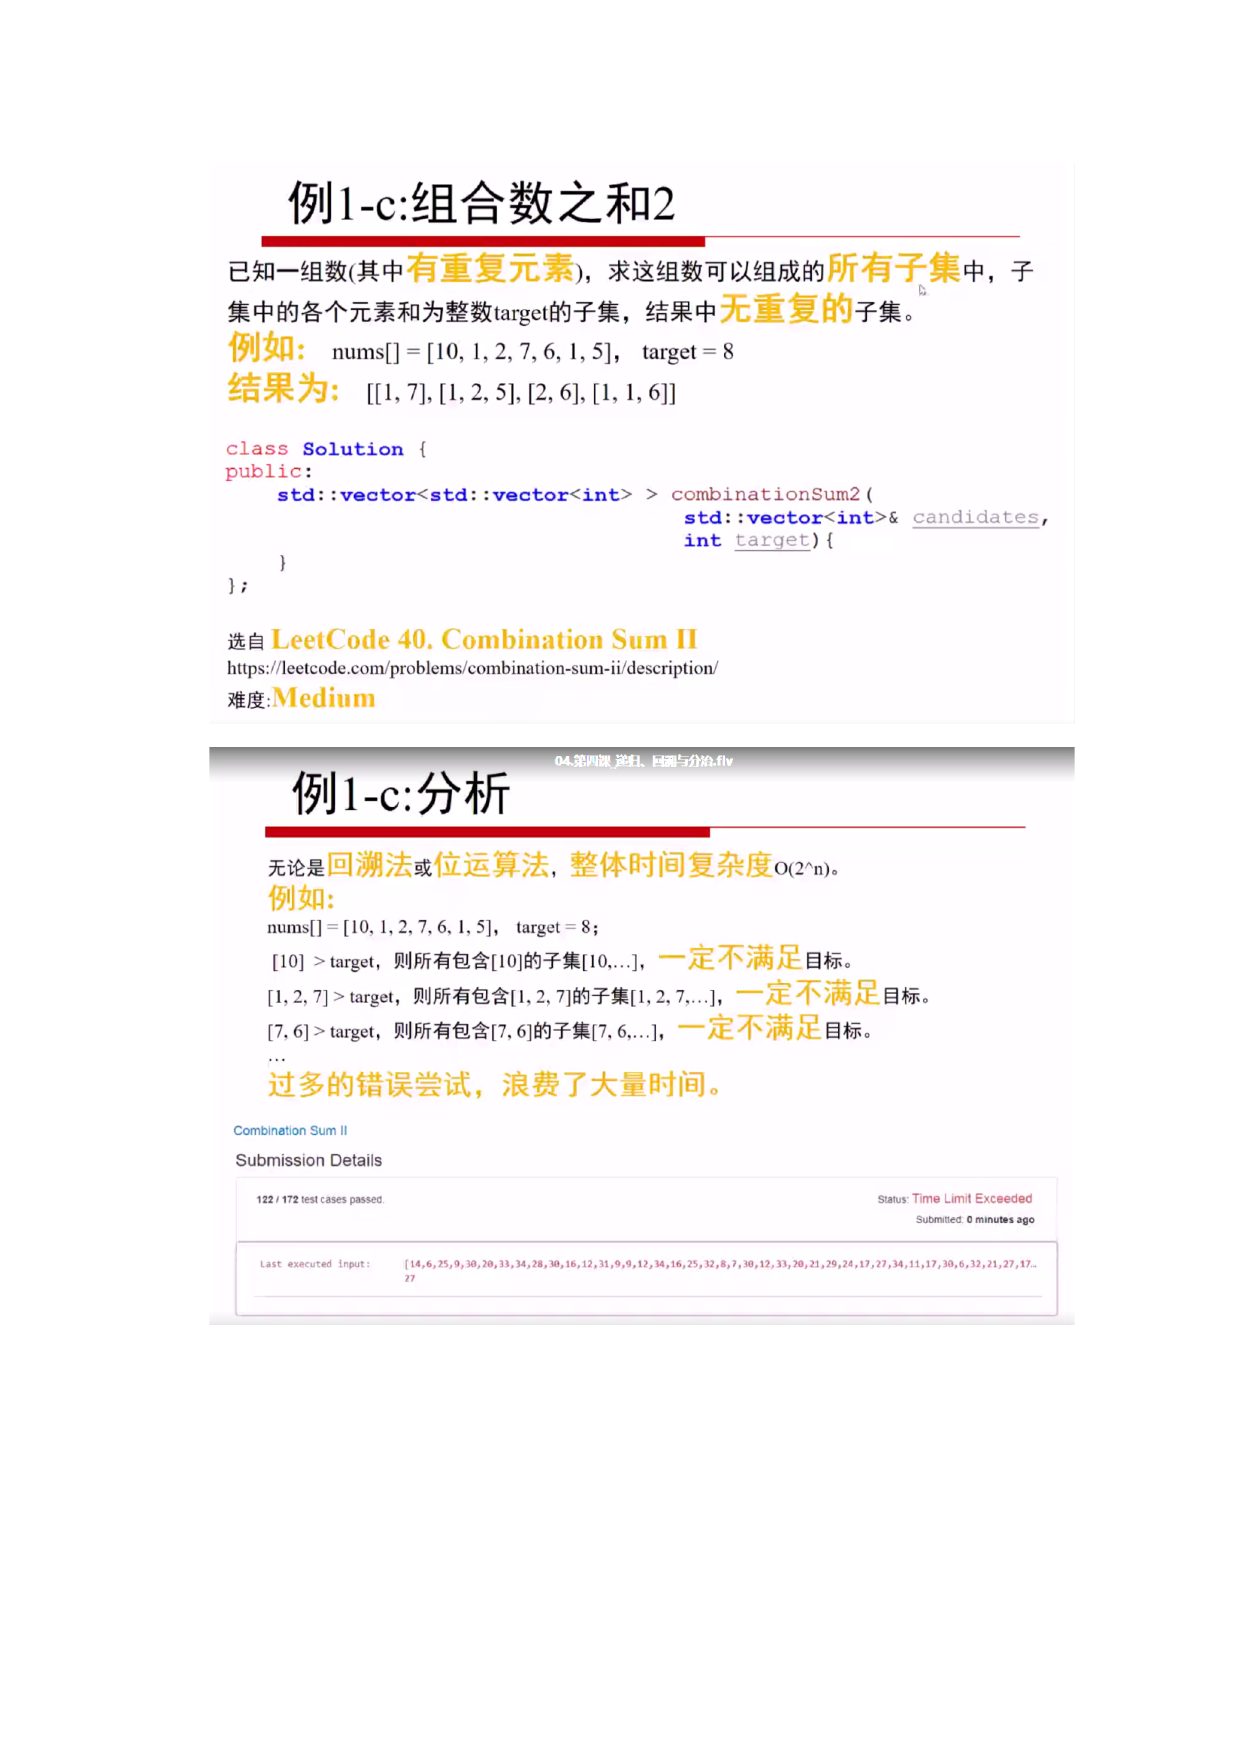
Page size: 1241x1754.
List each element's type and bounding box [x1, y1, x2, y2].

picture [209, 747, 1075, 1325]
picture [209, 162, 1075, 724]
